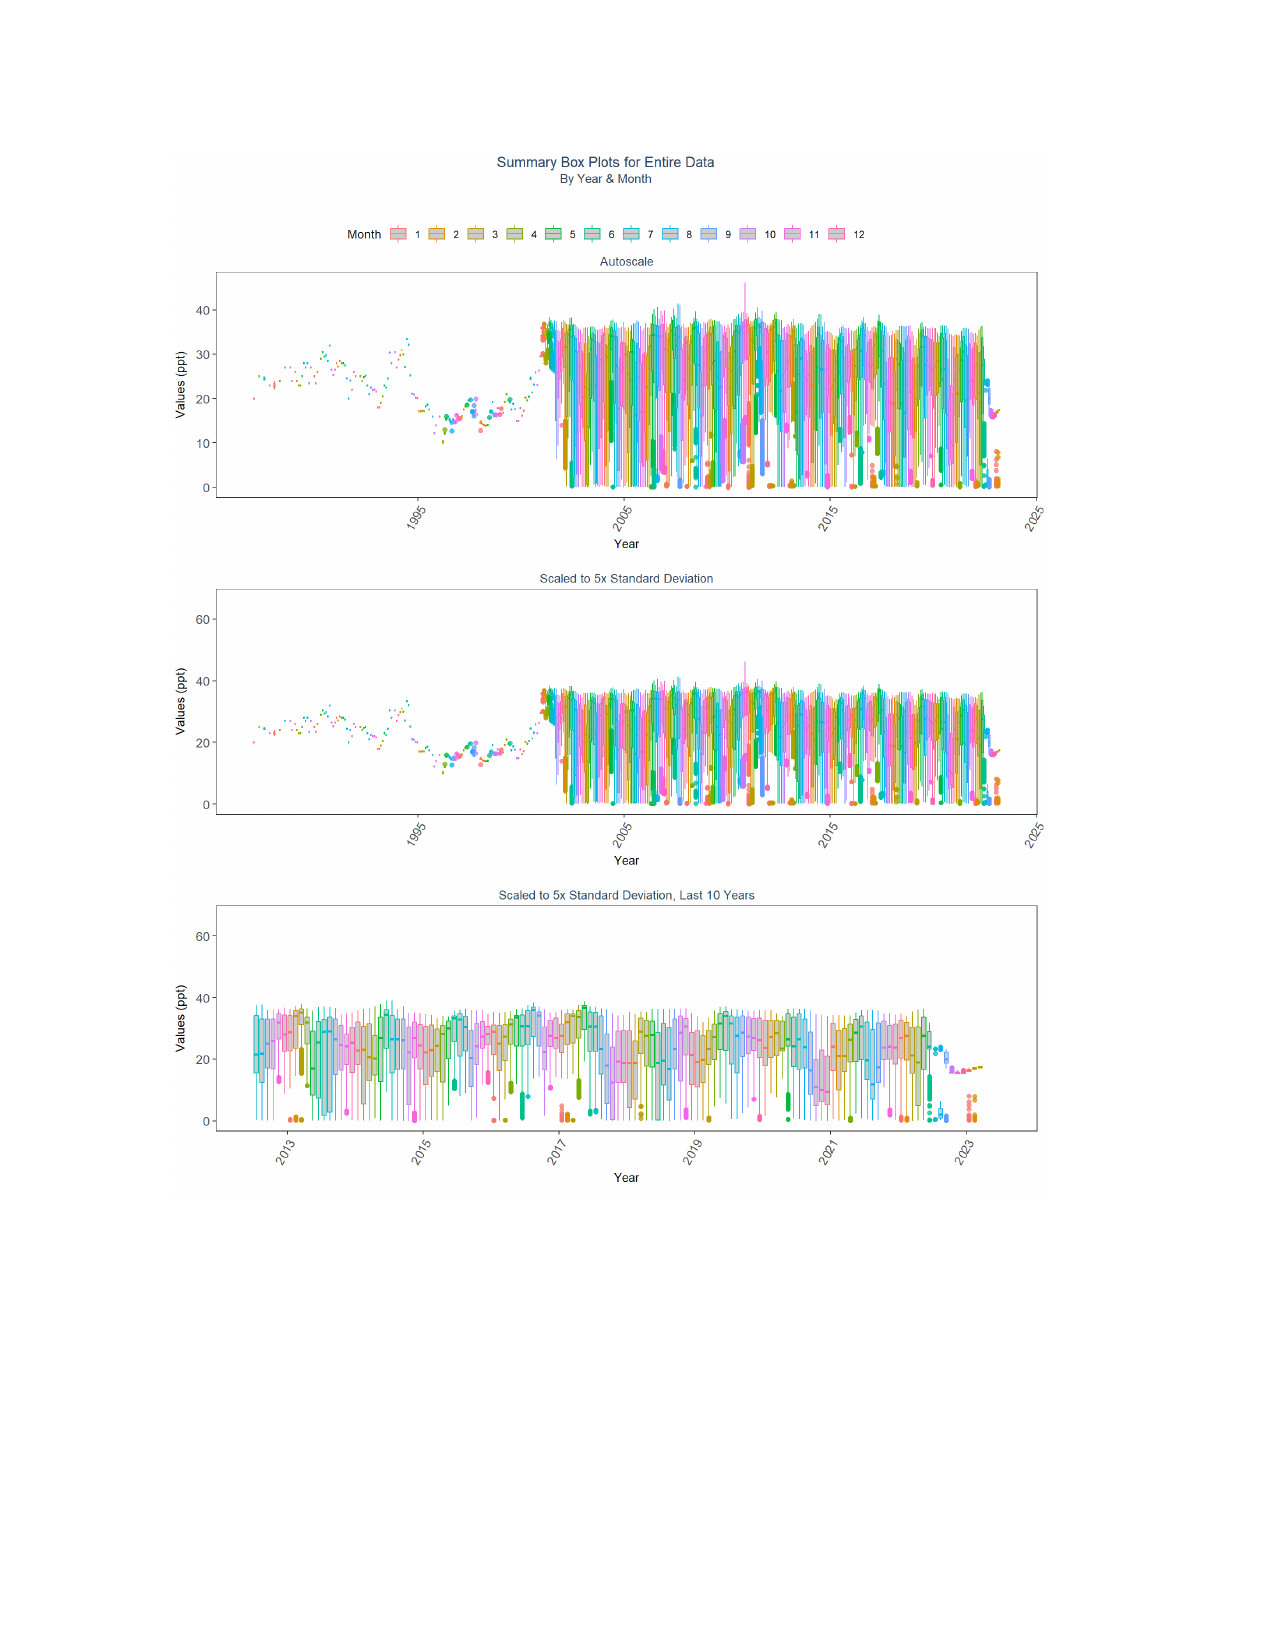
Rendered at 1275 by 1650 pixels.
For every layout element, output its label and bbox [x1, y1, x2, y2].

picture [168, 150, 1044, 1200]
